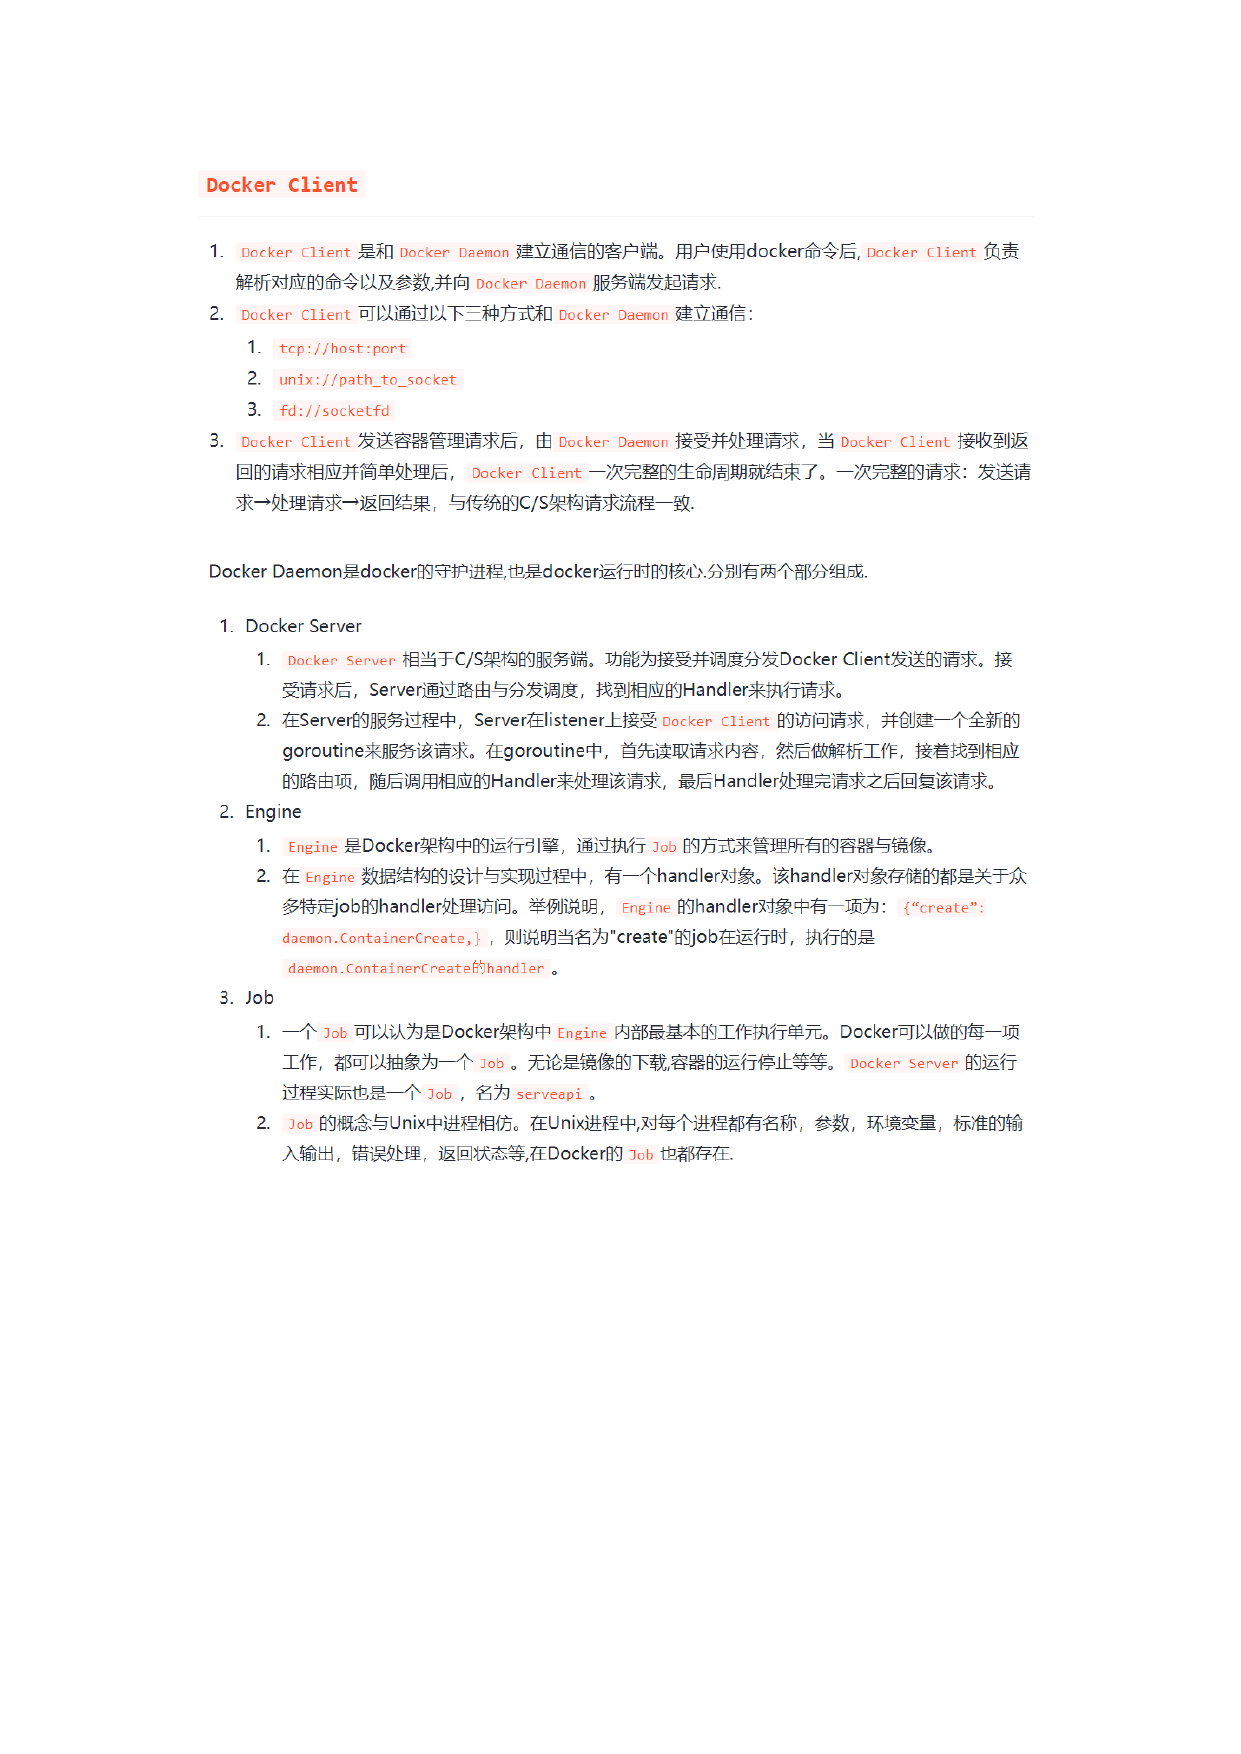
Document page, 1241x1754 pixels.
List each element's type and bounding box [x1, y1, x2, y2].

picture [187, 552, 1053, 1180]
picture [187, 162, 1053, 537]
